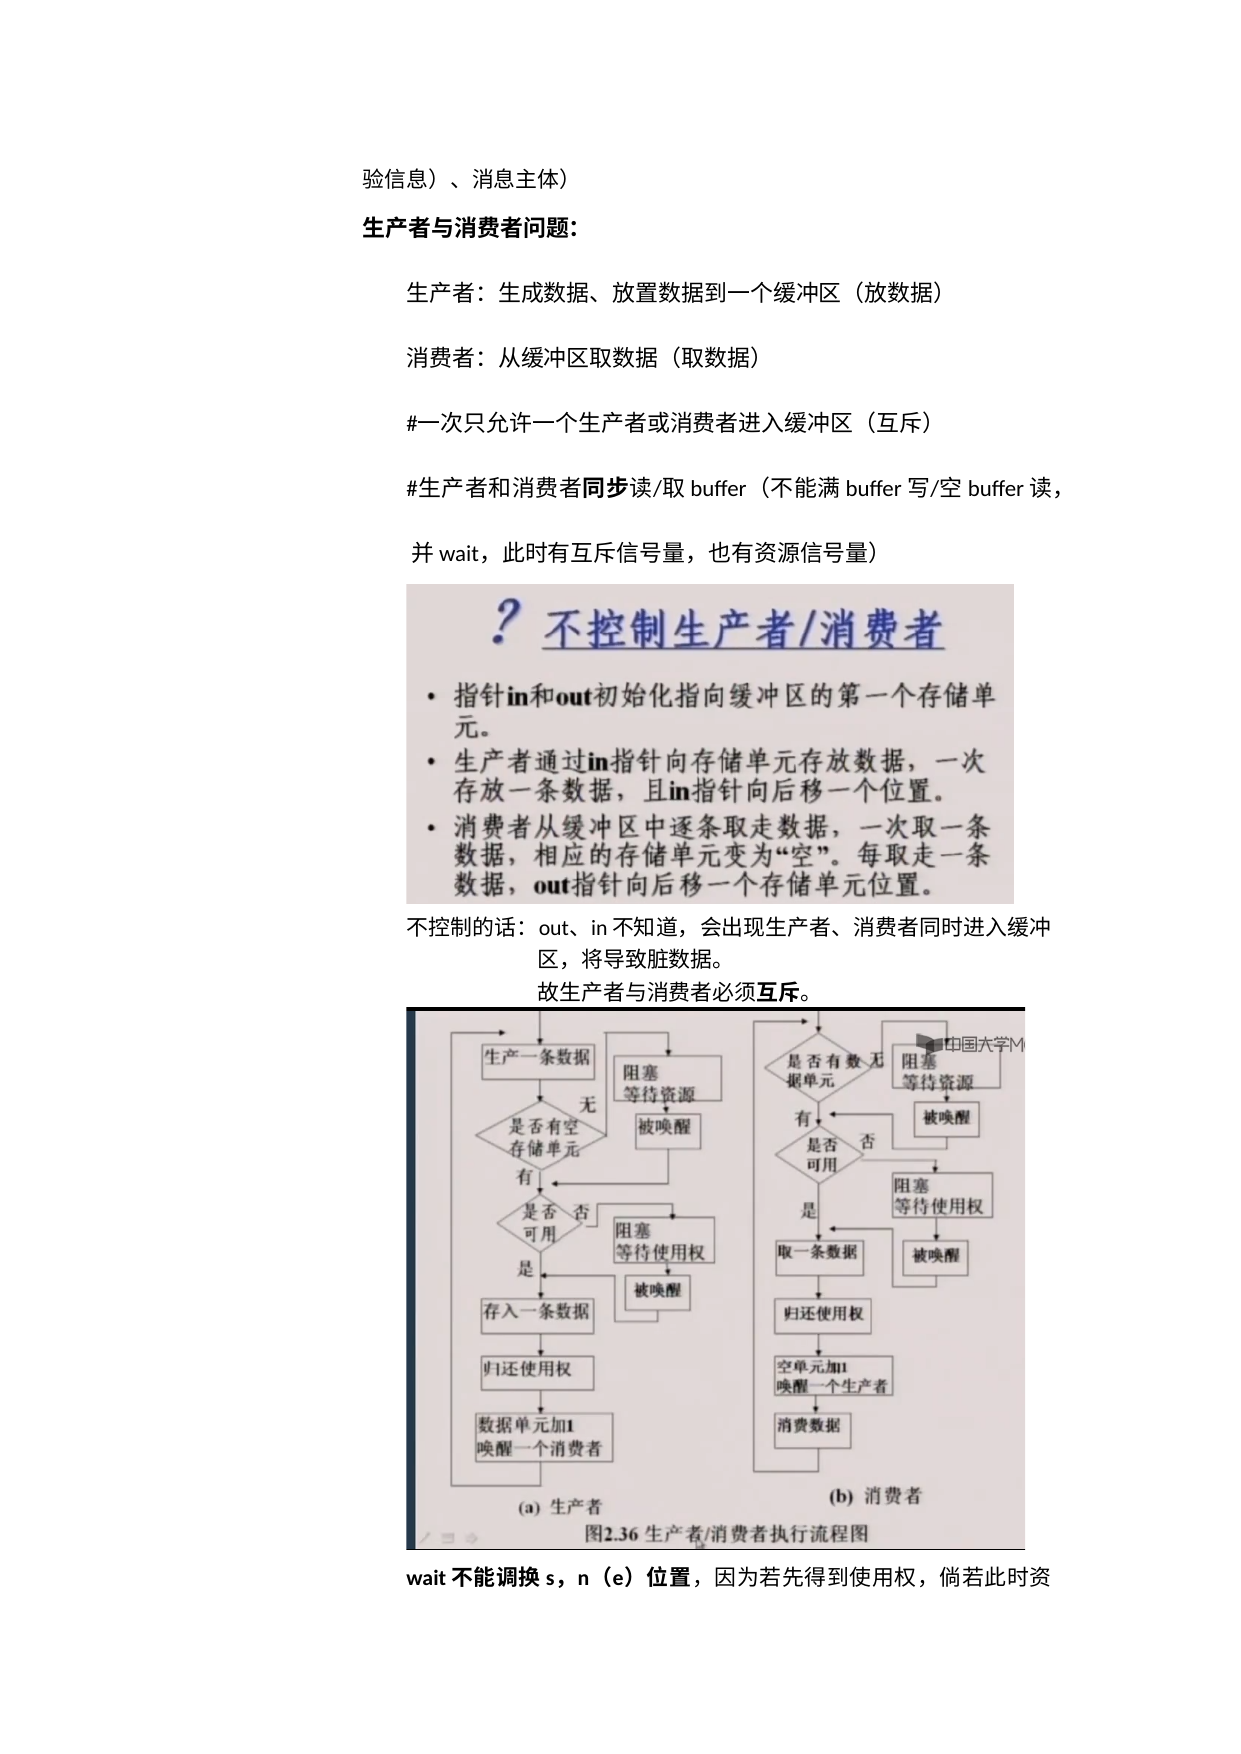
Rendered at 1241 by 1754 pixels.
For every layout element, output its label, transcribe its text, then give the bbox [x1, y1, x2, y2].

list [362, 1559, 1053, 1592]
list 生产者与消费者问题： [319, 194, 1053, 259]
list #生产者和消费者同步读/取buffer（不能满buffer写/空buffer读， 并wait，此时有互斥信号量，也有资源信号量） [362, 454, 1053, 584]
list #一次只允许一个生产者或消费者进入缓冲区（互斥） [362, 389, 1053, 454]
list 不控制的话：out、in不知道，会出现生产者、消费者同时进入缓冲 区，将导致脏数据。 [362, 909, 1053, 974]
list 消费者：从缓冲区取数据（取数据） [362, 324, 1053, 389]
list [362, 162, 1053, 194]
list 生产者：生成数据、放置数据到一个缓冲区（放数据） [362, 259, 1053, 324]
list 故生产者与消费者必须互斥。 [494, 974, 1053, 1007]
picture [406, 584, 1014, 904]
picture [406, 1007, 1025, 1550]
